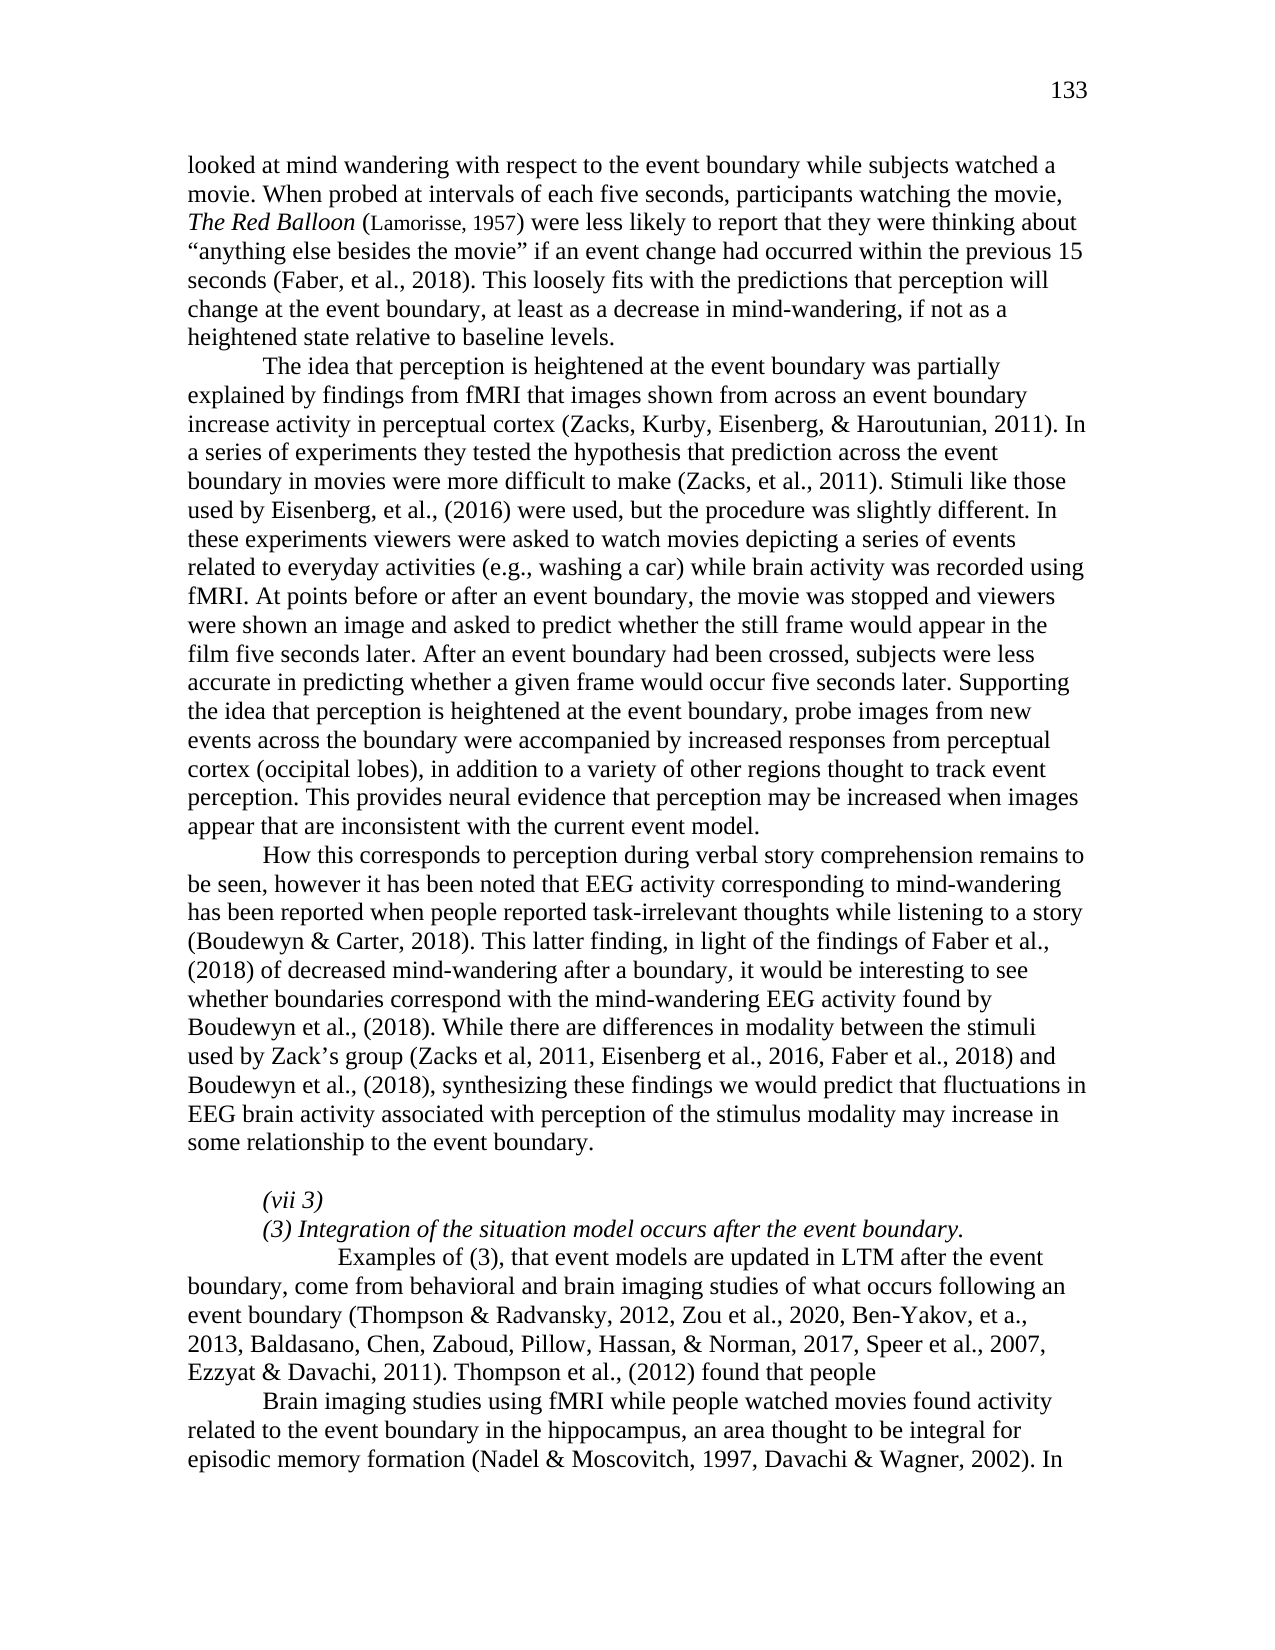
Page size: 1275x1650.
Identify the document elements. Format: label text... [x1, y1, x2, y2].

text (3) Integration of the situation model occurs after the event boundary. [187, 1214, 1087, 1242]
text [187, 150, 1087, 351]
text The idea that perception is heightened at the event boundary was partially explained by findings from fMRI that images shown from across an event boundary increase activity in perceptual cortex (Zacks, Kurby, Eisenberg, & Haroutunian, 2011). In a series of experiments they tested the hypothesis that prediction across the event boundary in movies were more difficult to make (Zacks, et al., 2011). Stimuli like those used by Eisenberg, et al., (2016) were used, but the procedure was slightly different. In these experiments viewers were asked to watch movies depicting a series of events related to everyday activities (e.g., washing a car) while brain activity was recorded using fMRI. At points before or after an event boundary, the movie was stopped and viewers were shown an image and asked to predict whether the still frame would appear in the film five seconds later. After an event boundary had been crossed, subjects were less accurate in predicting whether a given frame would occur five seconds later. Supporting the idea that perception is heightened at the event boundary, probe images from new events across the boundary were accompanied by increased responses from perceptual cortex (occipital lobes), in addition to a variety of other regions thought to track event perception. This provides neural evidence that perception may be increased when images appear that are inconsistent with the current event model. [187, 351, 1087, 840]
text How this corresponds to perception during verbal story comprehension remains to be seen, however it has been noted that EEG activity corresponding to mind-wandering has been reported when people reported task-irrelevant thoughts while listening to a story (Boudewyn & Carter, 2018). This latter finding, in light of the findings of Faber et al., (2018) of decreased mind-wandering after a boundary, it would be interesting to see whether boundaries correspond with the mind-wandering EEG activity found by Boudewyn et al., (2018). While there are differences in modality between the stimuli used by Zack’s group (Zacks et al, 2011, Eisenberg et al., 2016, Faber et al., 2018) and Boudewyn et al., (2018), synthesizing these findings we would predict that fluctuations in EEG brain activity associated with perception of the stimulus modality may increase in some relationship to the event boundary. [187, 840, 1087, 1156]
text (vii 3) [187, 1185, 1087, 1214]
text Examples of (3), that event models are updated in LTM after the event boundary, come from behavioral and brain imaging studies of what occurs following an event boundary (Thompson & Radvansky, 2012, Zou et al., 2020, Ben-Yakov, et a., 2013, Baldasano, Chen, Zaboud, Pillow, Hassan, & Norman, 2017, Speer et al., 2007, Ezzyat & Davachi, 2011). Thompson et al., (2012) found that people [187, 1242, 1087, 1386]
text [187, 1386, 1087, 1472]
